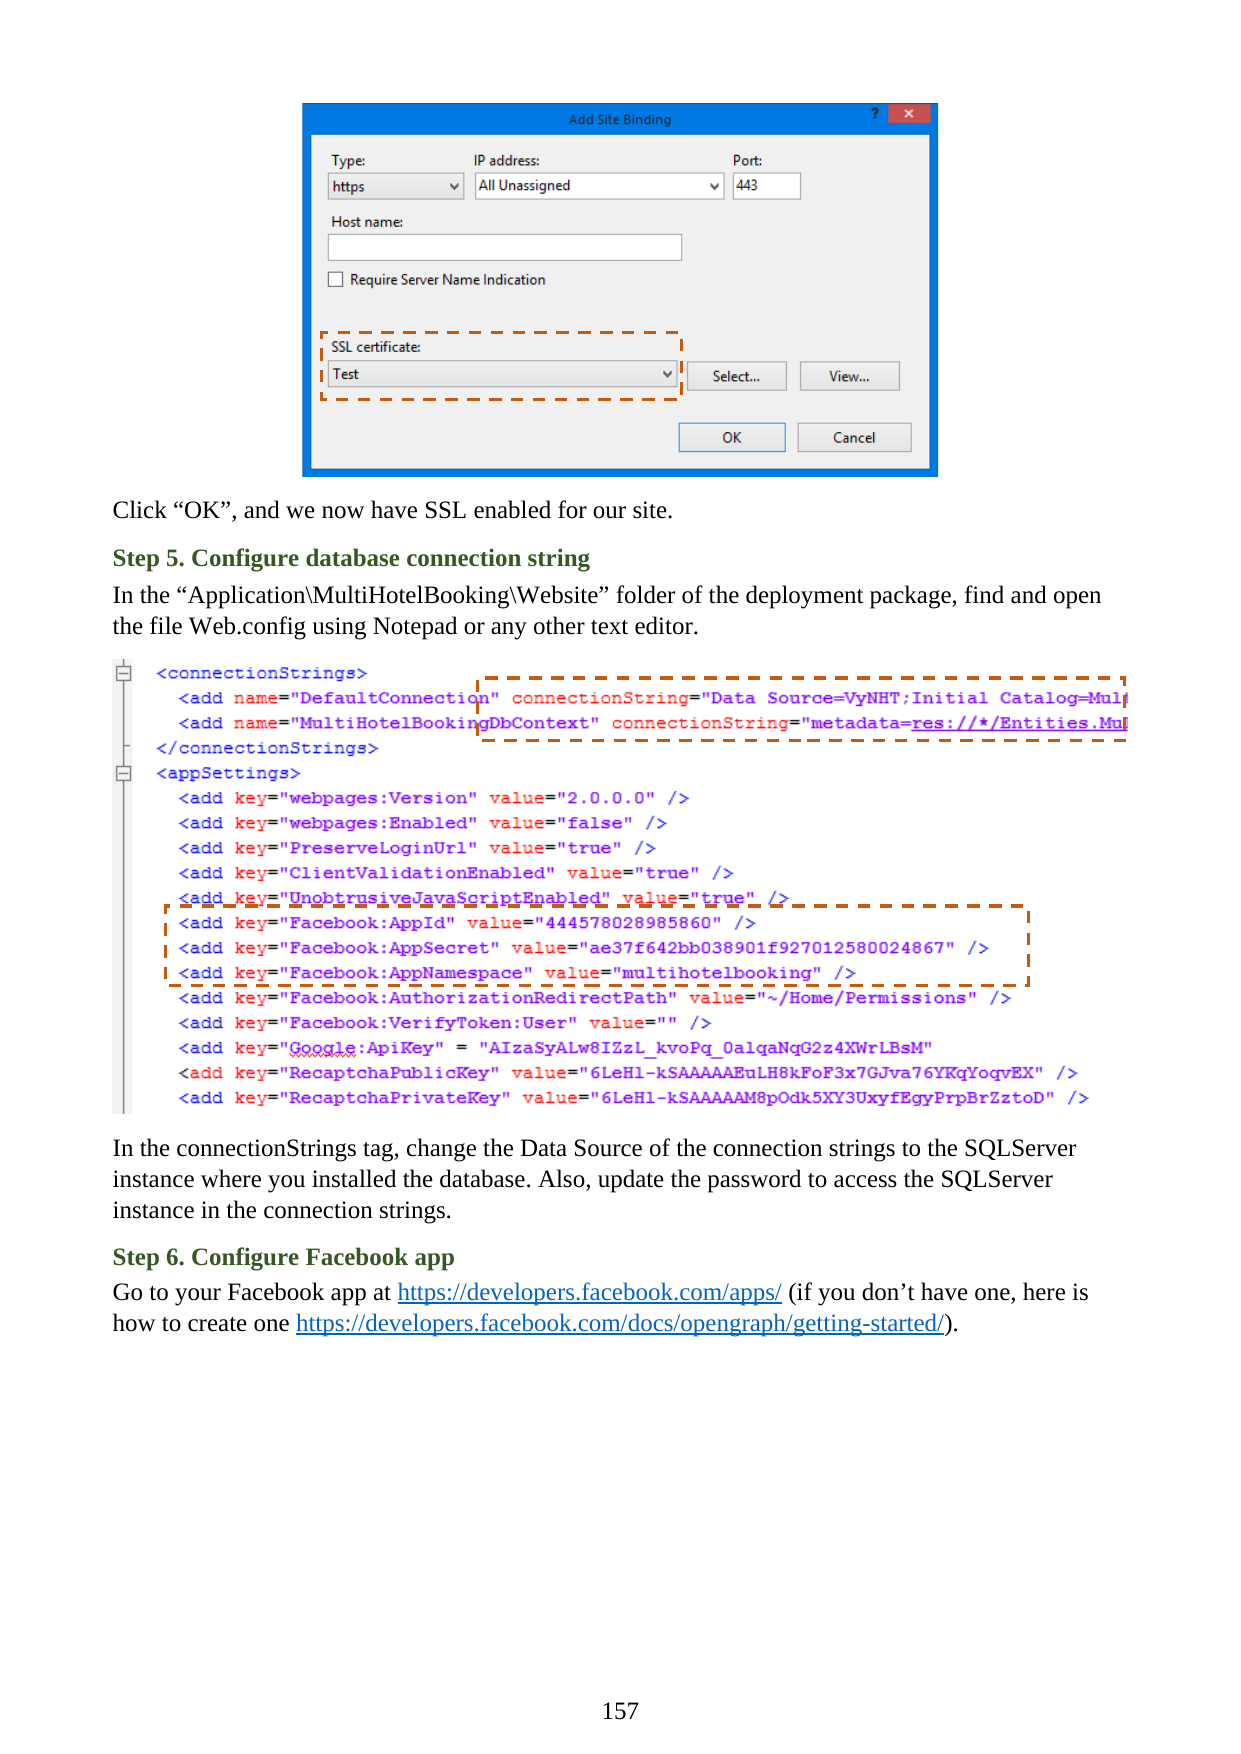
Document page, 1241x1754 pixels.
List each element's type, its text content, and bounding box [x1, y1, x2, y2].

text Click “OK”, and we now have SSL enabled for our site. [112, 495, 1128, 524]
text Step 6. Configure Facebook app [112, 1242, 1128, 1271]
text Go to your Facebook app at https://developers.facebook.com/apps/ (if you don’t have one, here is how to create one https://developers.facebook.com/docs/opengraph/getting-started/). [112, 1277, 1128, 1337]
text Step 5. Configure database connection string [112, 543, 1128, 572]
text In the “Application\MultiHotelBooking\Website” folder of the deployment package, find and open the file Web.config using Notepad or any other text editor. [112, 580, 1128, 640]
text In the connectionStrings tag, change the Data Source of the connection strings to the SQLServer instance where you installed the database. Also, update the password to access the SQLServer instance in the connection strings. [112, 1133, 1128, 1223]
